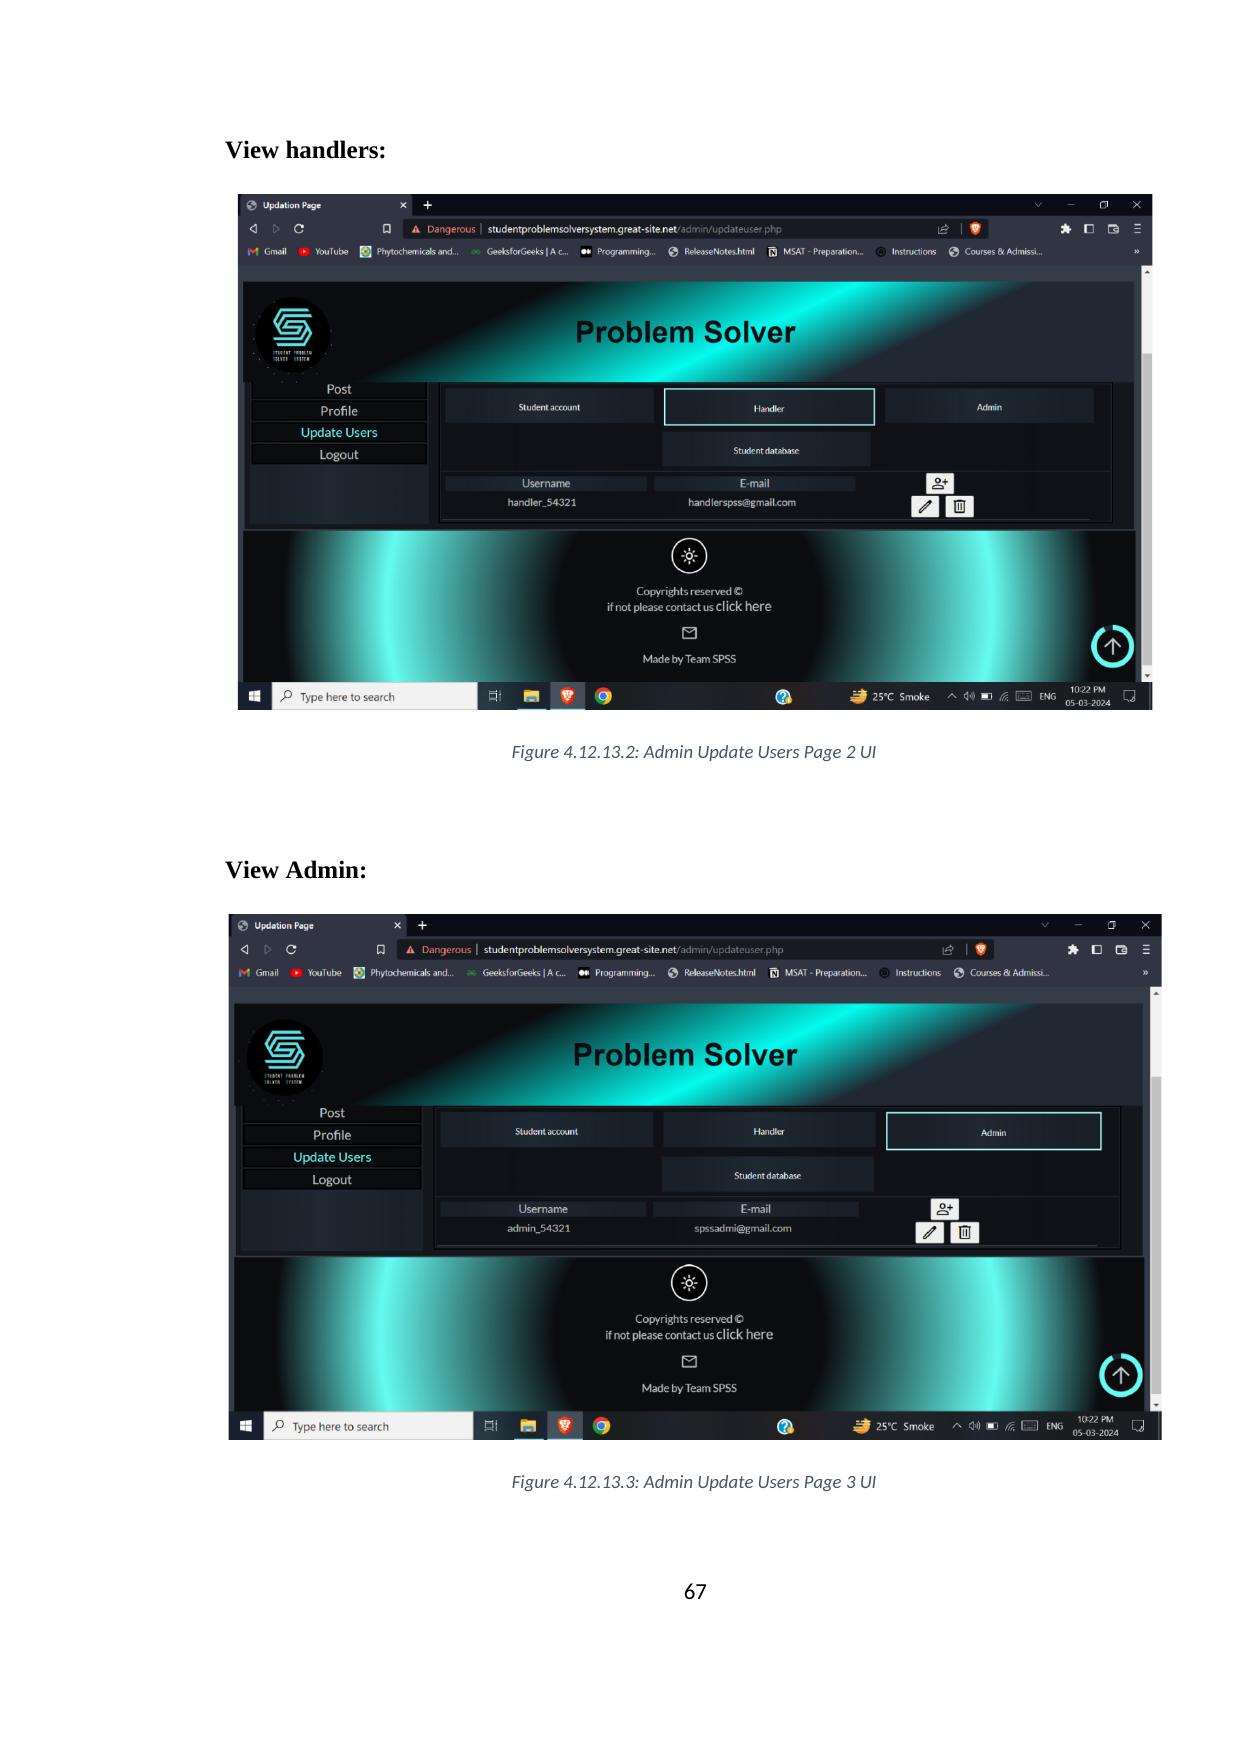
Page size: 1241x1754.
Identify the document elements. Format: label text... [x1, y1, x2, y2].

text Figure 4.12.13.2: Admin Update Users Page 2 UI [225, 740, 1165, 763]
text View Admin: [225, 855, 1165, 883]
picture [228, 914, 1162, 1440]
text Figure 4.12.13.3: Admin Update Users Page 3 UI [225, 1470, 1165, 1493]
text View handlers: [225, 135, 1165, 163]
picture [237, 194, 1153, 710]
